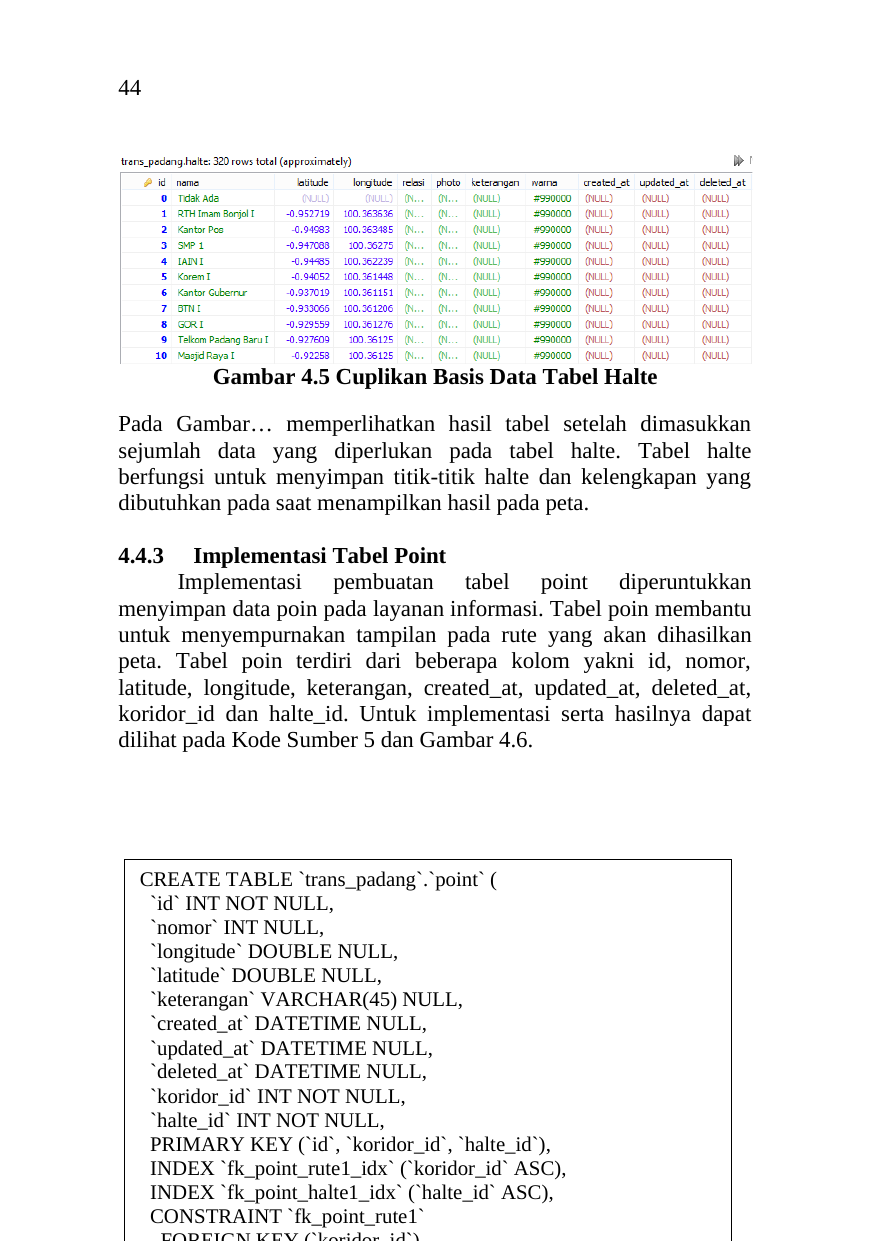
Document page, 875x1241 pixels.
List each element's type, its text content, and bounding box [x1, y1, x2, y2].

subtitle Implementasi Tabel Point [118, 542, 752, 568]
picture [118, 147, 753, 364]
text Implementasi pembuatan tabel point diperuntukkan menyimpan data poin pada layanan informasi. Tabel poin membantu untuk menyempurnakan tampilan pada rute yang akan dihasilkan peta. Tabel poin terdiri dari beberapa kolom yakni id, nomor, latitude, longitude, keterangan, created_at, updated_at, deleted_at, koridor_id dan halte_id. Untuk implementasi serta hasilnya dapat dilihat pada Kode Sumber 5 dan Gambar 4.6. [118, 568, 752, 753]
text Pada Gambar… memperlihatkan hasil tabel setelah dimasukkan sejumlah data yang diperlukan pada tabel halte. Tabel halte berfungsi untuk menyimpan titik-titik halte dan kelengkapan yang dibutuhkan pada saat menampilkan hasil pada peta. [118, 410, 752, 516]
